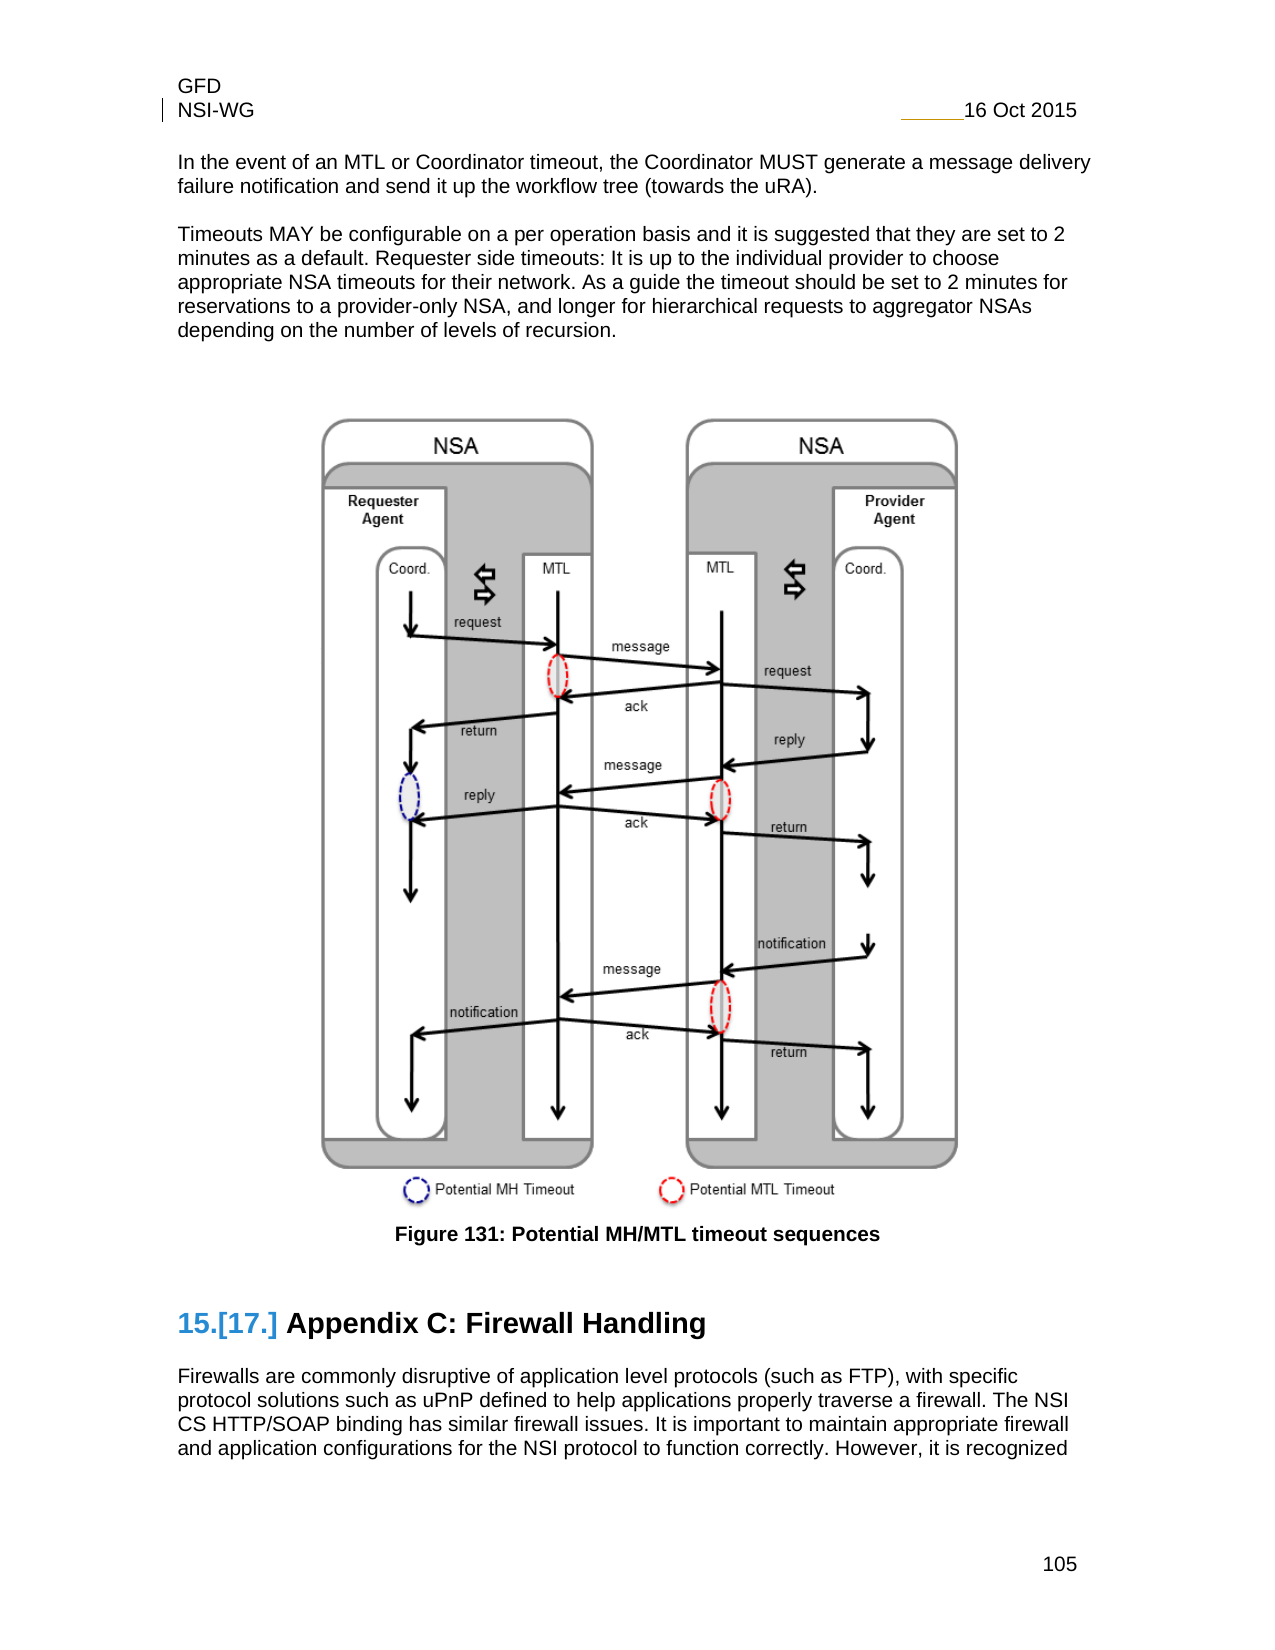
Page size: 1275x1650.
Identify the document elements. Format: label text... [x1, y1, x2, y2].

subtitle Appendix C: Firewall Handling [177, 1306, 1098, 1340]
text Timeouts MAY be configurable on a per operation basis and it is suggested that they are set to 2 minutes as a default. Requester side timeouts: It is up to the individual provider to choose appropriate NSA timeouts for their network. As a guide the timeout should be set to 2 minutes for reservations to a provider-only NSA, and longer for hierarchical requests to aggregator NSAs depending on the number of levels of recursion. [177, 222, 1098, 342]
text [177, 1364, 1098, 1460]
text In the event of an MTL or Coordinator timeout, the Coordinator MUST generate a message delivery failure notification and send it up the workflow tree (towards the uRA). [177, 150, 1098, 198]
picture [276, 413, 999, 1210]
